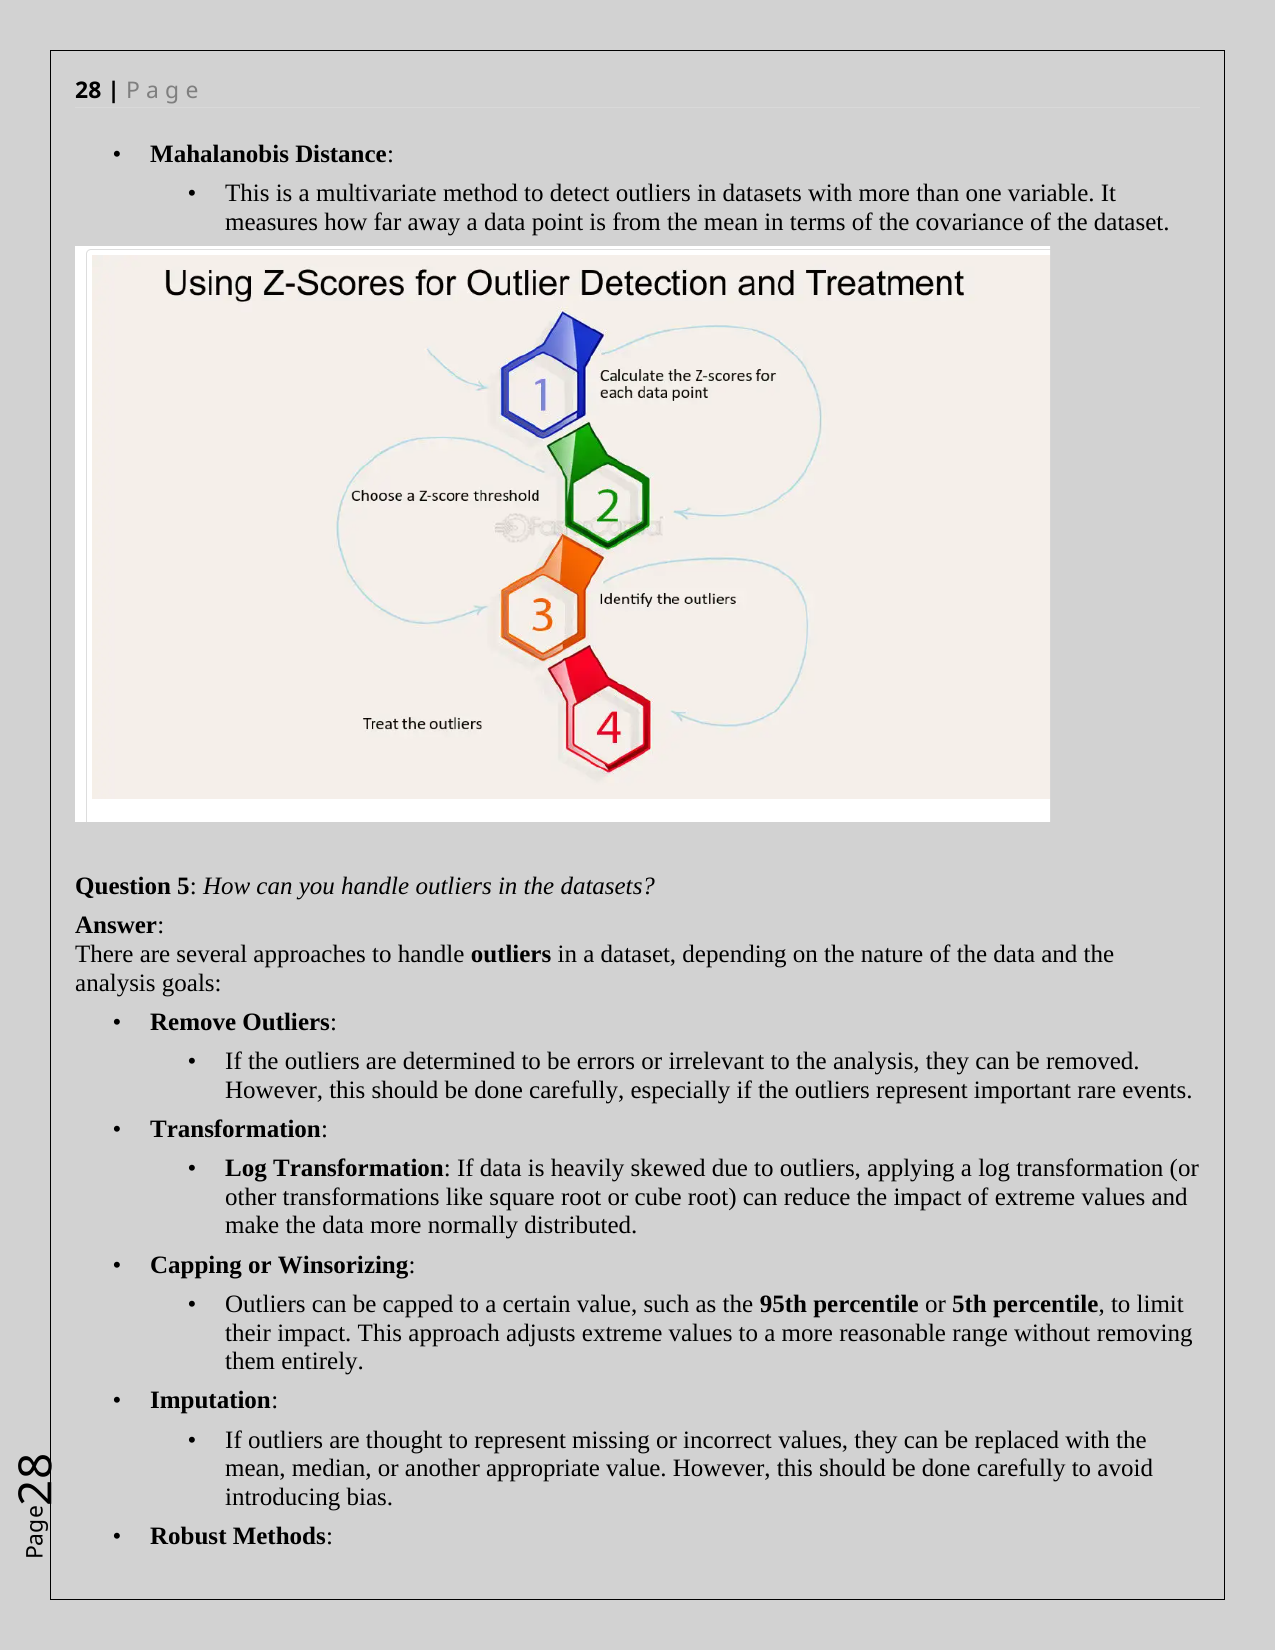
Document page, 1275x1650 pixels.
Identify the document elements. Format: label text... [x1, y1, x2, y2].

list Remove Outliers: [112, 1007, 1200, 1036]
text Answer: There are several approaches to handle outliers in a dataset, depending on the nature of the data and the analysis goals: [75, 910, 1200, 996]
list Transformation: [112, 1114, 1200, 1143]
list This is a multivariate method to detect outliers in datasets with more than one variable. It measures how far away a data point is from the mean in terms of the covariance of the dataset. [187, 178, 1200, 236]
list Capping or Winsorizing: [112, 1250, 1200, 1278]
list Imputation: [112, 1386, 1200, 1414]
list Outliers can be capped to a certain value, such as the 95th percentile or 5th percentile, to limit their impact. This approach adjusts extreme values to a more reasonable range without removing them entirely. [187, 1289, 1200, 1375]
list Robust Methods: [112, 1521, 1200, 1550]
list Mahalanobis Distance: [112, 139, 1200, 168]
list If the outliers are determined to be errors or irrelevant to the analysis, they can be removed. However, this should be done carefully, especially if the outliers represent important rare events. [187, 1046, 1200, 1103]
list If outliers are thought to represent missing or incorrect values, they can be replaced with the mean, median, or another appropriate value. However, this should be done carefully to avoid introducing bias. [187, 1425, 1200, 1511]
text Question 5: How can you handle outliers in the datasets? [75, 871, 1200, 900]
picture [75, 246, 1050, 822]
list Log Transformation: If data is heavily skewed due to outliers, applying a log transformation (or other transformations like square root or cube root) can reduce the impact of extreme values and make the data more normally distributed. [187, 1153, 1200, 1239]
